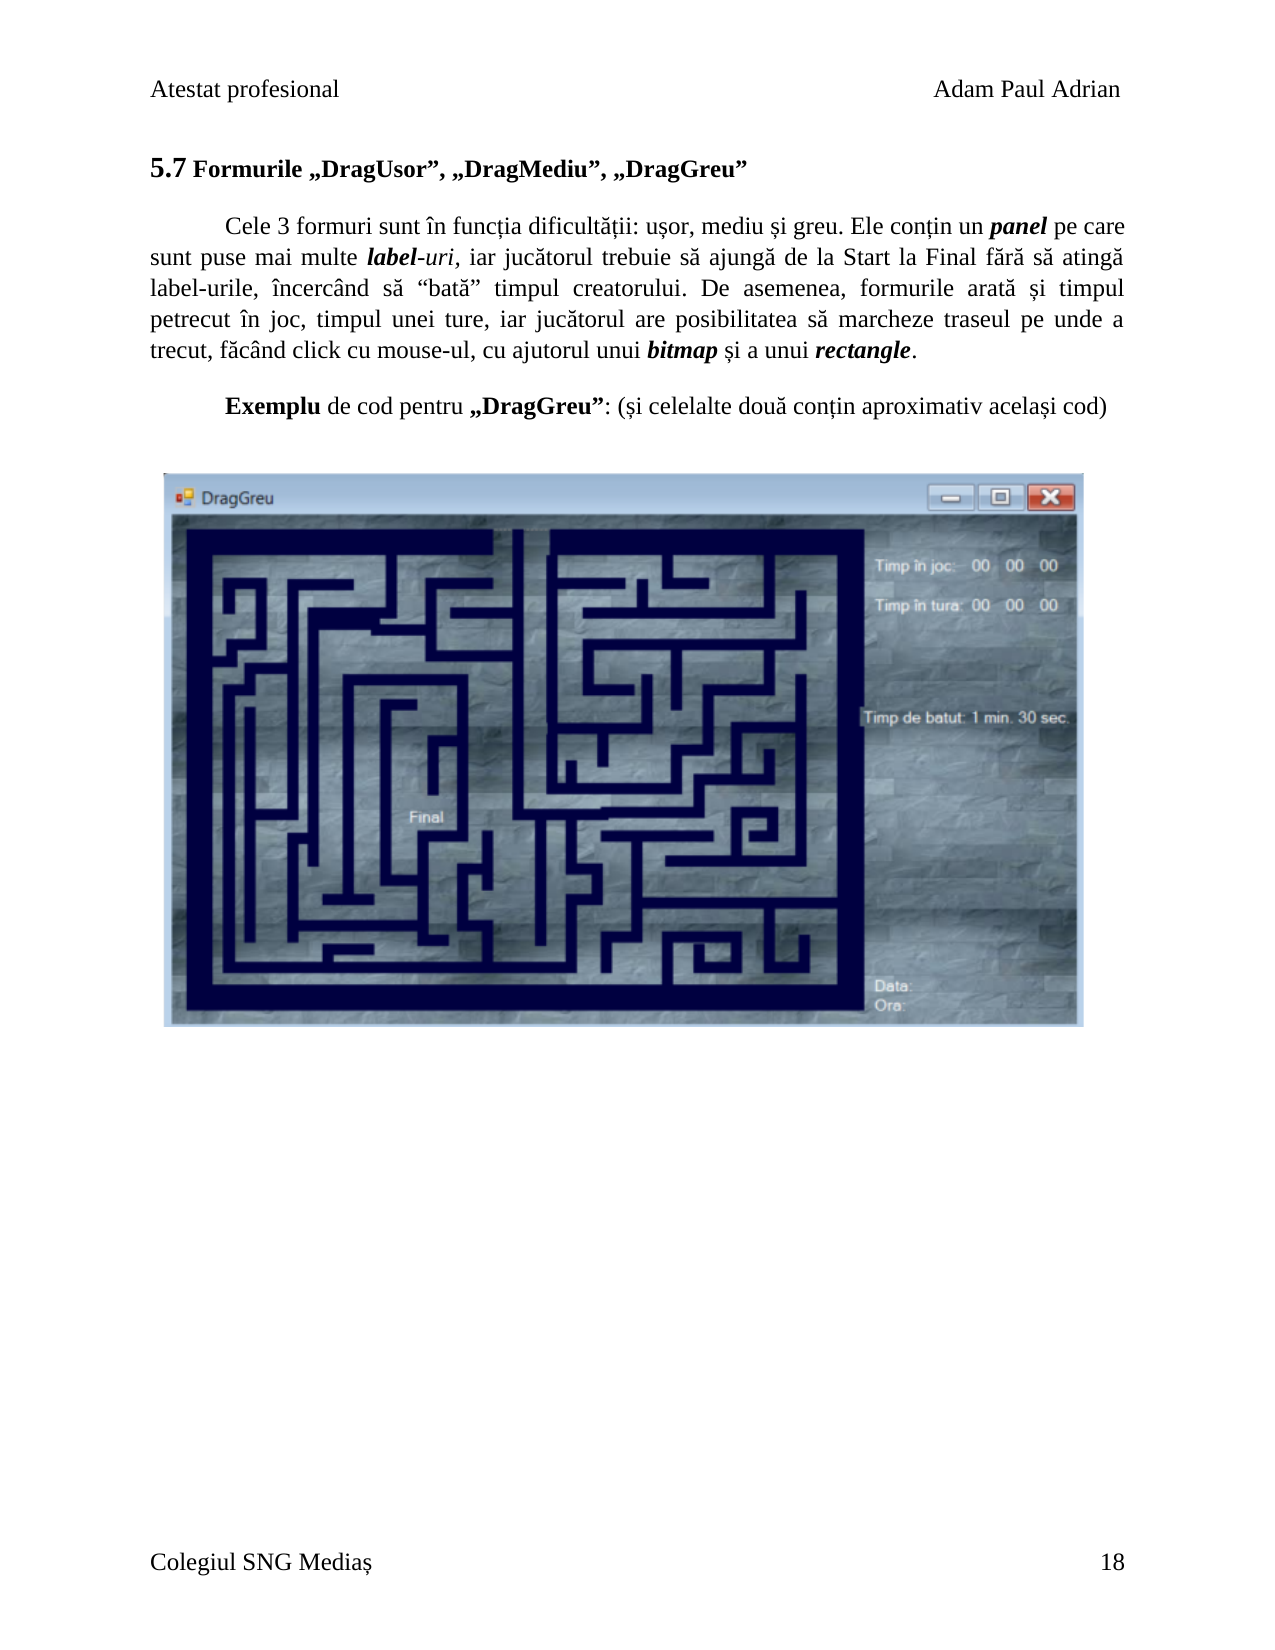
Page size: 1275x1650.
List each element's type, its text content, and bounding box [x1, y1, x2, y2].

subtitle Cele 3 formuri sunt în funcția dificultății: ușor, mediu și greu. Ele conțin un panel pe care sunt puse mai multe label-uri, iar jucătorul trebuie să ajungă de la Start la Final fără să atingă label-urile, încercând să “bată” timpul creatorului. De asemenea, formurile arată și timpul petrecut în joc, timpul unei ture, iar jucătorul are posibilitatea să marcheze traseul pe unde a trecut, făcând click cu mouse-ul, cu ajutorul unui bitmap și a unui rectangle. [150, 211, 1125, 364]
subtitle Exemplu de cod pentru „DragGreu”: (și celelalte două conțin aproximativ același cod) [150, 391, 1125, 420]
subtitle 5.7 Formurile „DragUsor”, „DragMediu”, „DragGreu” [150, 150, 1125, 183]
picture [163, 473, 1084, 1027]
